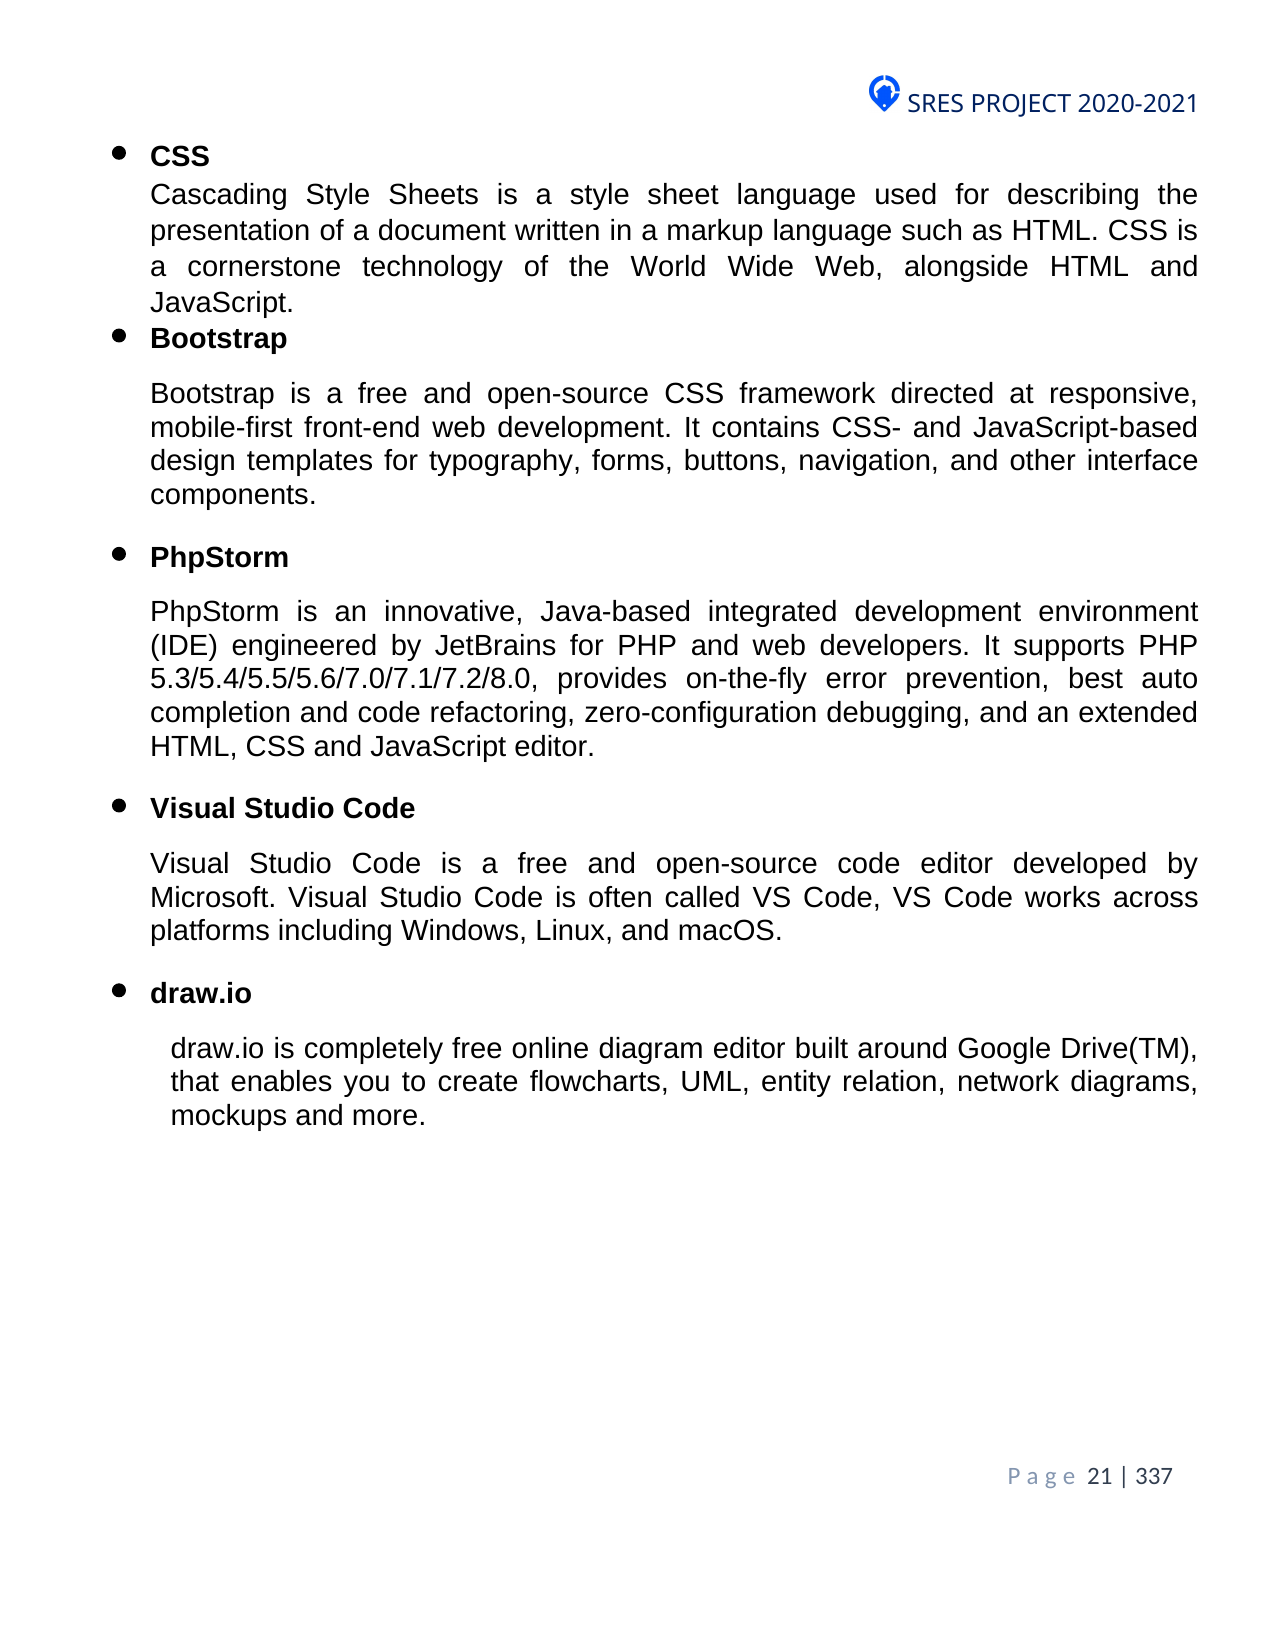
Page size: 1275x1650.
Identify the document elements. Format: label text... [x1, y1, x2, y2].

list draw.io [112, 976, 1200, 1011]
list Cascading Style Sheets is a style sheet language used for describing the presentation of a document written in a markup language such as HTML. CSS is a cornerstone technology of the World Wide Web, alongside HTML and JavaScript. [150, 177, 1200, 319]
picture [868, 75, 901, 113]
list PhpStorm [112, 539, 1200, 575]
list Bootstrap [112, 321, 1200, 357]
list CSS [112, 138, 1200, 174]
text Bootstrap is a free and open-source CSS framework directed at responsive, mobile-first front-end web development. It contains CSS- and JavaScript-based design templates for typography, forms, buttons, navigation, and other interface components. [150, 376, 1200, 510]
text draw.io is completely free online diagram editor built around Google Drive(TM), that enables you to create flowcharts, UML, entity relation, network diagrams, mockups and more. [170, 1031, 1200, 1132]
text PhpStorm is an innovative, Java-based integrated development environment (IDE) engineered by JetBrains for PHP and web developers. It supports PHP 5.3/5.4/5.5/5.6/7.0/7.1/7.2/8.0, provides on-the-fly error prevention, best auto completion and code refactoring, zero-configuration debugging, and an extended HTML, CSS and JavaScript editor. [150, 594, 1200, 762]
text Visual Studio Code is a free and open-source code editor developed by Microsoft. Visual Studio Code is often called VS Code, VS Code works across platforms including Windows, Linux, and macOS. [150, 846, 1200, 947]
list Visual Studio Code [112, 791, 1200, 827]
